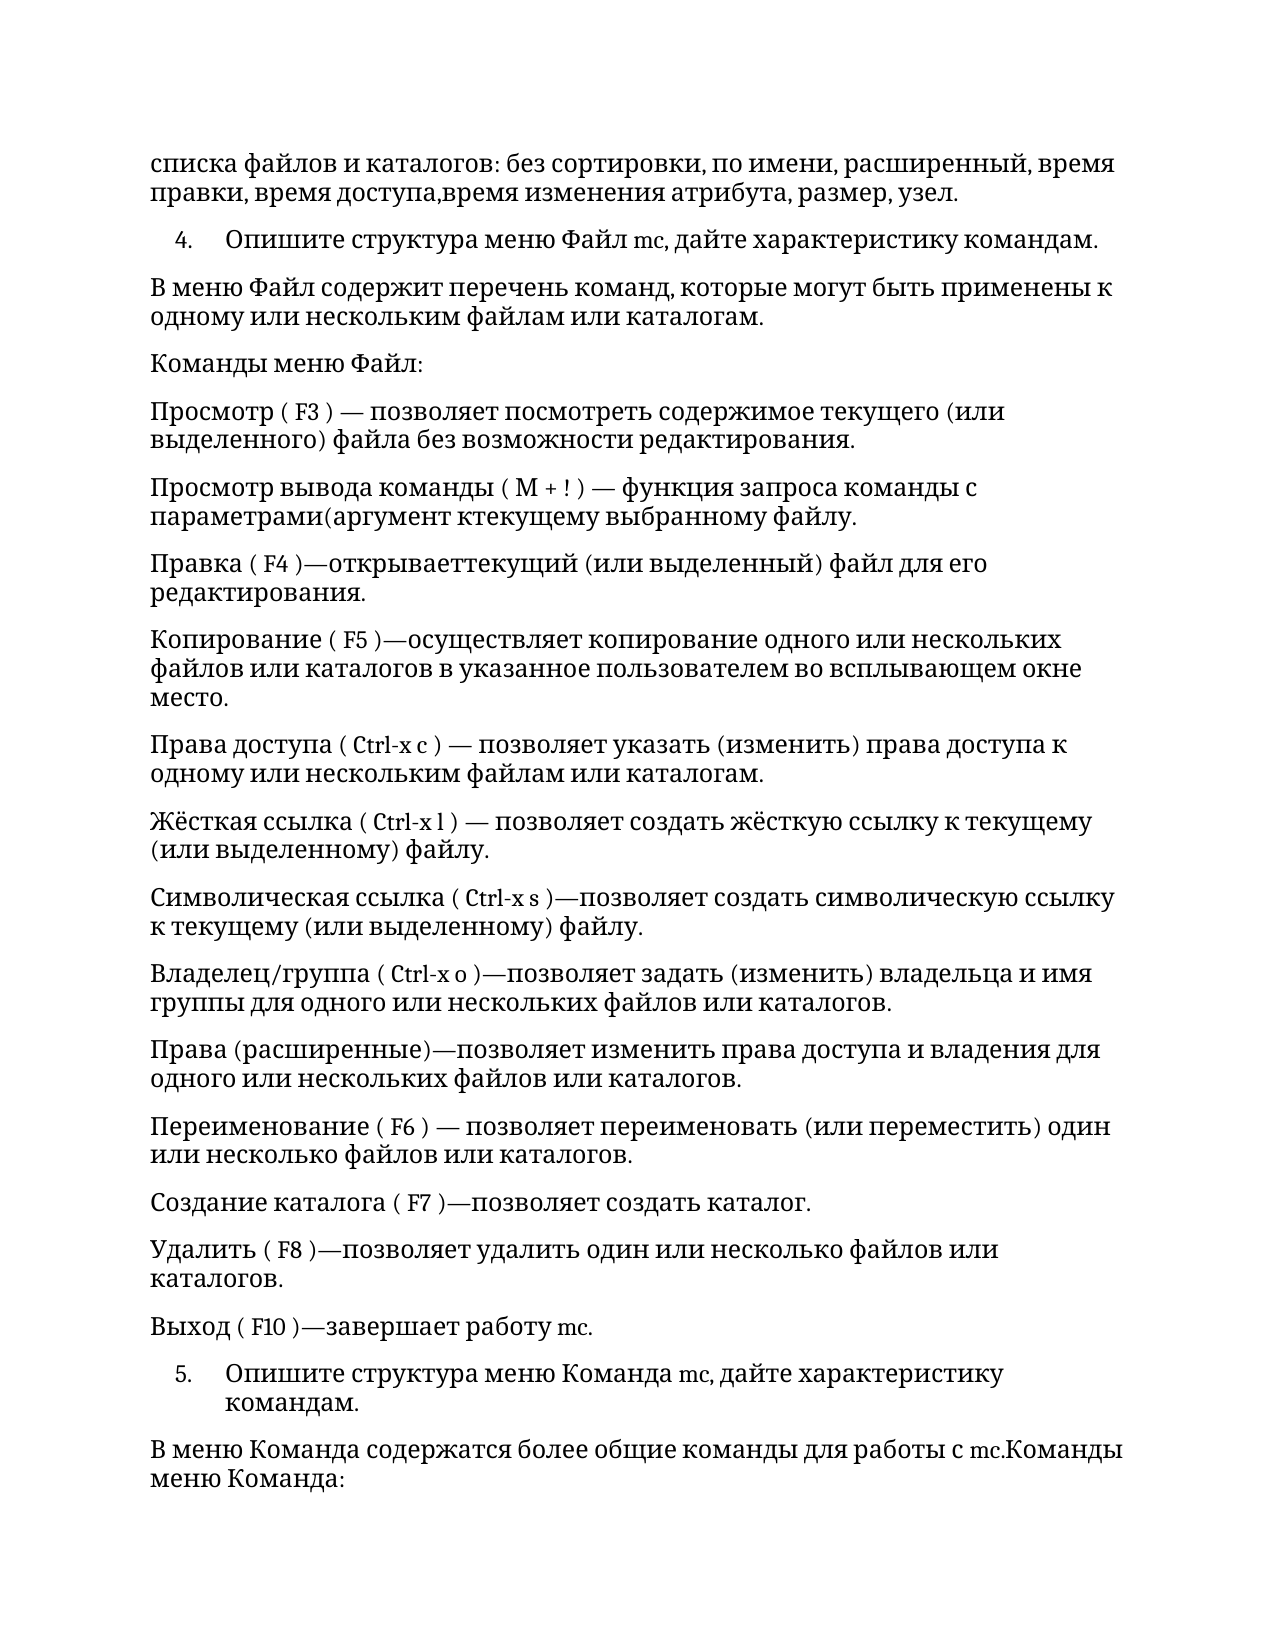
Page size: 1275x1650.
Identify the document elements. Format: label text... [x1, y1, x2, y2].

text В меню Файл содержит перечень команд, которые могут быть применены к одному или нескольким файлам или каталогам. [150, 274, 1125, 331]
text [150, 150, 1125, 207]
text Права (расширенные)—позволяет изменить права доступа и владения для одного или нескольких файлов или каталогов. [150, 1036, 1125, 1094]
text Жёсткая ссылка ( Ctrl-x l ) — позволяет создать жёсткую ссылку к текущему (или выделенному) файлу. [150, 807, 1125, 865]
text Выход ( F10 )—завершает работу mc. [150, 1312, 1125, 1341]
list Опишите структура меню Команда mc, дайте характеристику командам. [175, 1360, 1125, 1417]
text Символическая ссылка ( Ctrl-x s )—позволяет создать символическую ссылку к текущему (или выделенному) файлу. [150, 884, 1125, 941]
text Создание каталога ( F7 )—позволяет создать каталог. [150, 1189, 1125, 1217]
text Владелец/группа ( Ctrl-x o )—позволяет задать (изменить) владельца и имя группы для одного или нескольких файлов или каталогов. [150, 960, 1125, 1017]
text Удалить ( F8 )—позволяет удалить один или несколько файлов или каталогов. [150, 1236, 1125, 1294]
text Переименование ( F6 ) — позволяет переименовать (или переместить) один или несколько файлов или каталогов. [150, 1112, 1125, 1170]
text Просмотр вывода команды ( М + ! ) — функция запроса команды с параметрами(аргумент ктекущему выбранному файлу. [150, 474, 1125, 531]
text Команды меню Файл: [150, 350, 1125, 379]
text Просмотр ( F3 ) — позволяет посмотреть содержимое текущего (или выделенного) файла без возможности редактирования. [150, 397, 1125, 455]
text Правка ( F4 )—открываеттекущий (или выделенный) файл для его редактирования. [150, 550, 1125, 607]
text В меню Команда содержатся более общие команды для работы с mc.Команды меню Команда: [150, 1436, 1125, 1494]
text Права доступа ( Ctrl-x c ) — позволяет указать (изменить) права доступа к одному или нескольким файлам или каталогам. [150, 731, 1125, 789]
text Копирование ( F5 )—осуществляет копирование одного или нескольких файлов или каталогов в указанное пользователем во всплывающем окне место. [150, 626, 1125, 712]
list Опишите структура меню Файл mc, дайте характеристику командам. [175, 226, 1125, 255]
